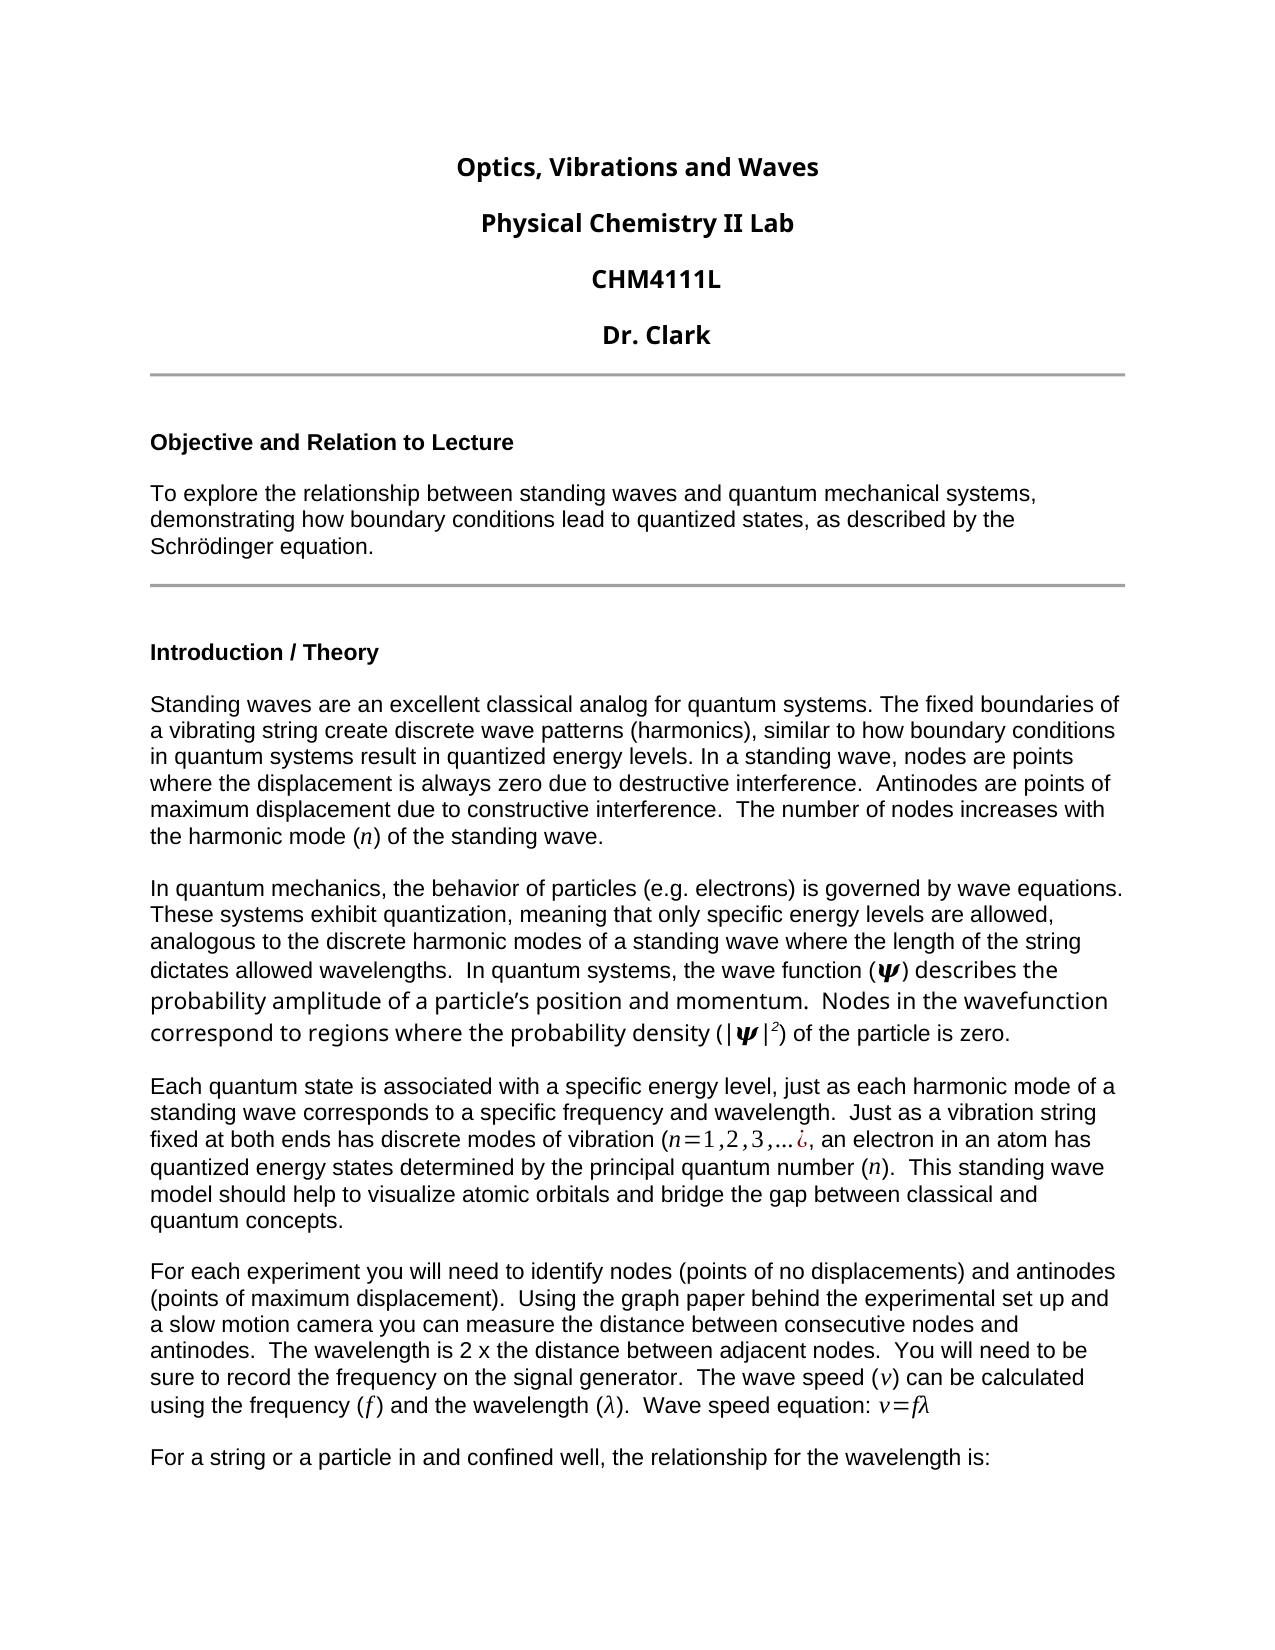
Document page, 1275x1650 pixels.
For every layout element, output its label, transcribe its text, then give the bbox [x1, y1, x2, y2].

text In quantum mechanics, the behavior of particles (e.g. electrons) is governed by wave equations. These systems exhibit quantization, meaning that only specific energy levels are allowed, analogous to the discrete harmonic modes of a standing wave where the length of the string dictates allowed wavelengths. In quantum systems, the wave function () describes the probability amplitude of a particle’s position and momentum. Nodes in the wavefunction correspond to regions where the probability density (∣∣2) of the particle is zero. [150, 875, 1125, 1048]
subtitle Objective and Relation to Lecture [150, 428, 1125, 455]
text To explore the relationship between standing waves and quantum mechanical systems, demonstrating how boundary conditions lead to quantized states, as described by the Schrödinger equation. [150, 480, 1125, 559]
text For a string or a particle in and confined well, the relationship for the wavelength is: [150, 1444, 1125, 1470]
subtitle Introduction / Theory [150, 639, 1125, 666]
text Physical Chemistry II Lab [150, 206, 1125, 240]
text Optics, Vibrations and Waves [150, 150, 1125, 184]
text CHM4111L [187, 262, 1125, 296]
text Dr. Clark [187, 317, 1125, 352]
text Each quantum state is associated with a specific energy level, just as each harmonic mode of a standing wave corresponds to a specific frequency and wavelength. Just as a vibration string fixed at both ends has discrete modes of vibration (, an electron in an atom has quantized energy states determined by the principal quantum number (). This standing wave model should help to visualize atomic orbitals and bridge the gap between classical and quantum concepts. [150, 1073, 1125, 1233]
text Standing waves are an excellent classical analog for quantum systems. The fixed boundaries of a vibrating string create discrete wave patterns (harmonics), similar to how boundary conditions in quantum systems result in quantized energy levels. In a standing wave, nodes are points where the displacement is always zero due to destructive interference. Antinodes are points of maximum displacement due to constructive interference. The number of nodes increases with the harmonic mode () of the standing wave. [150, 691, 1125, 850]
text For each experiment you will need to identify nodes (points of no displacements) and antinodes (points of maximum displacement). Using the graph paper behind the experimental set up and a slow motion camera you can measure the distance between consecutive nodes and antinodes. The wavelength is 2 x the distance between adjacent nodes. You will need to be sure to record the frequency on the signal generator. The wave speed () can be calculated using the frequency () and the wavelength (). Wave speed equation: [150, 1258, 1125, 1419]
